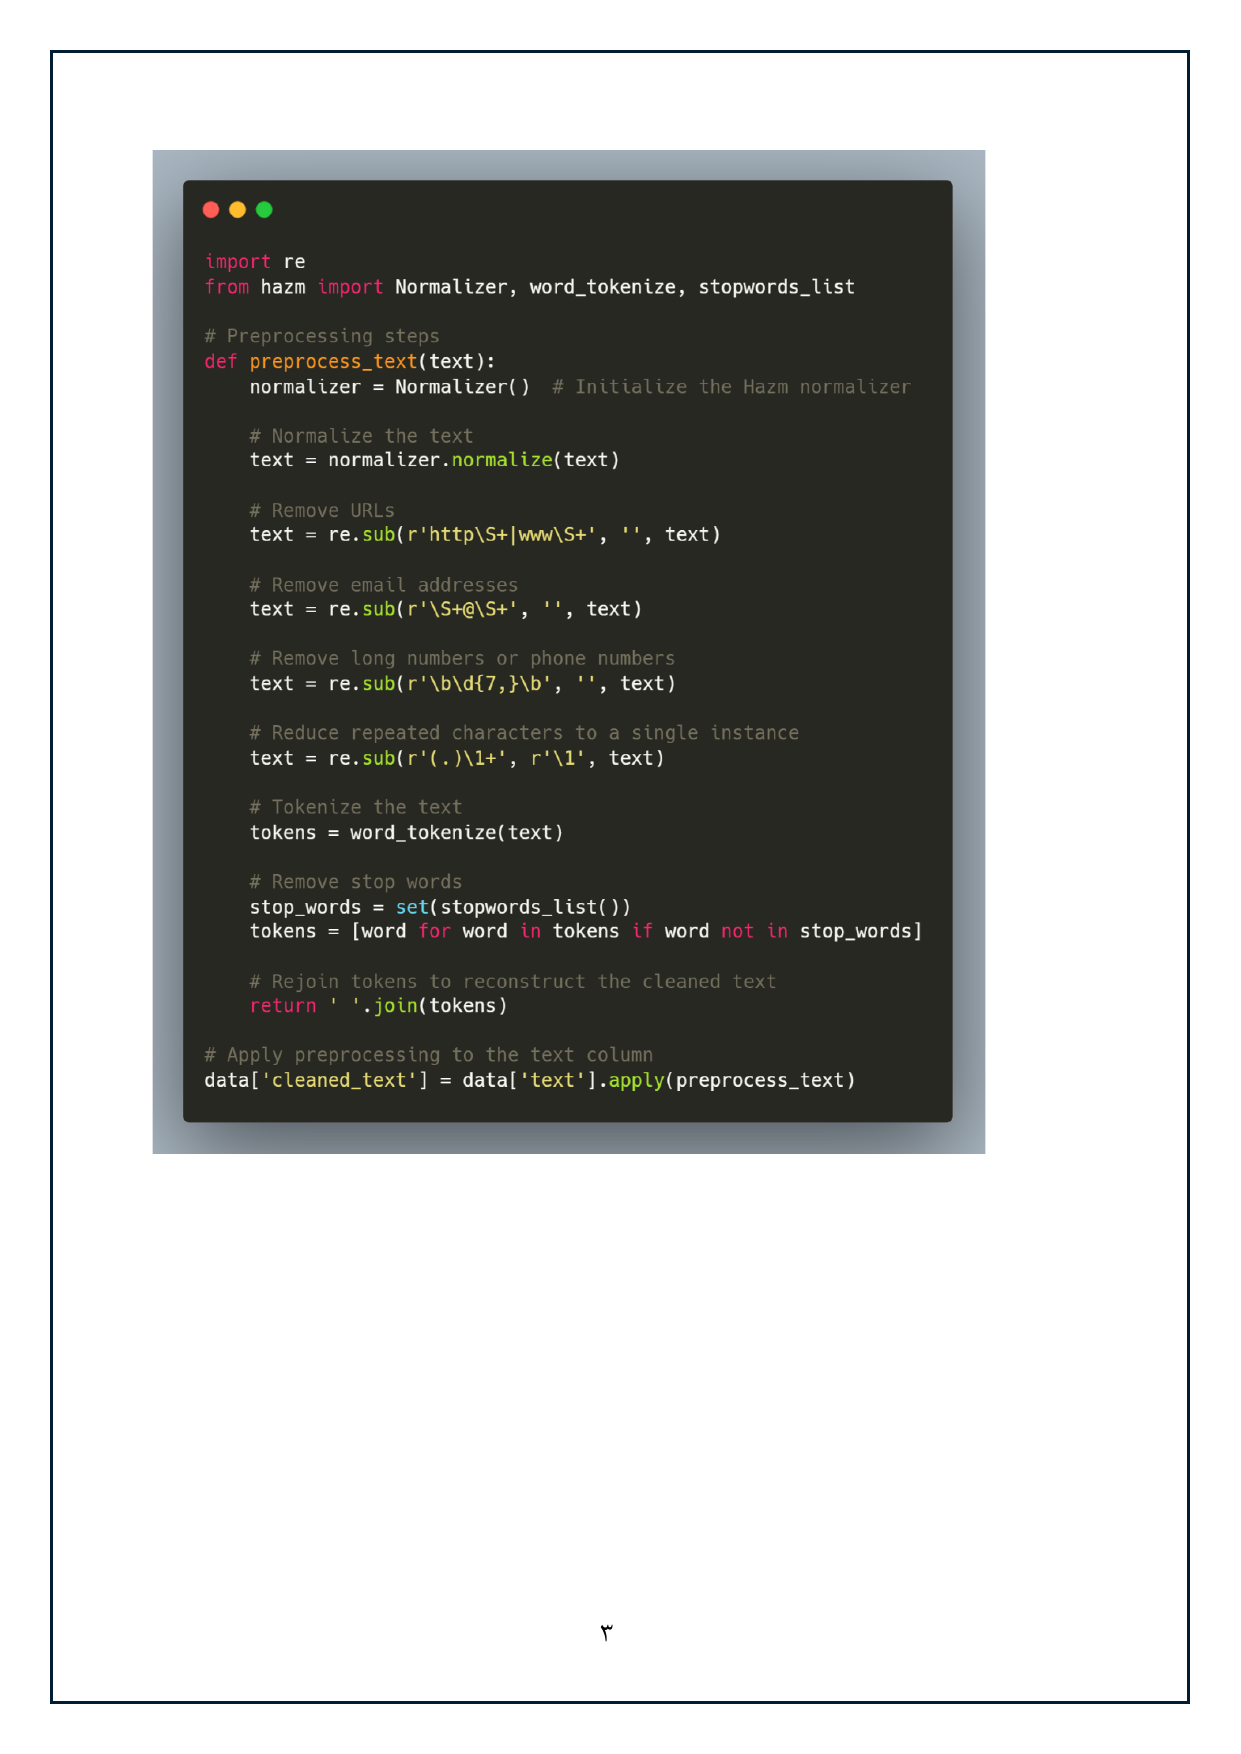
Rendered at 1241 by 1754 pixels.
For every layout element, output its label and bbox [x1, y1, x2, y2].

picture [152, 150, 986, 1154]
